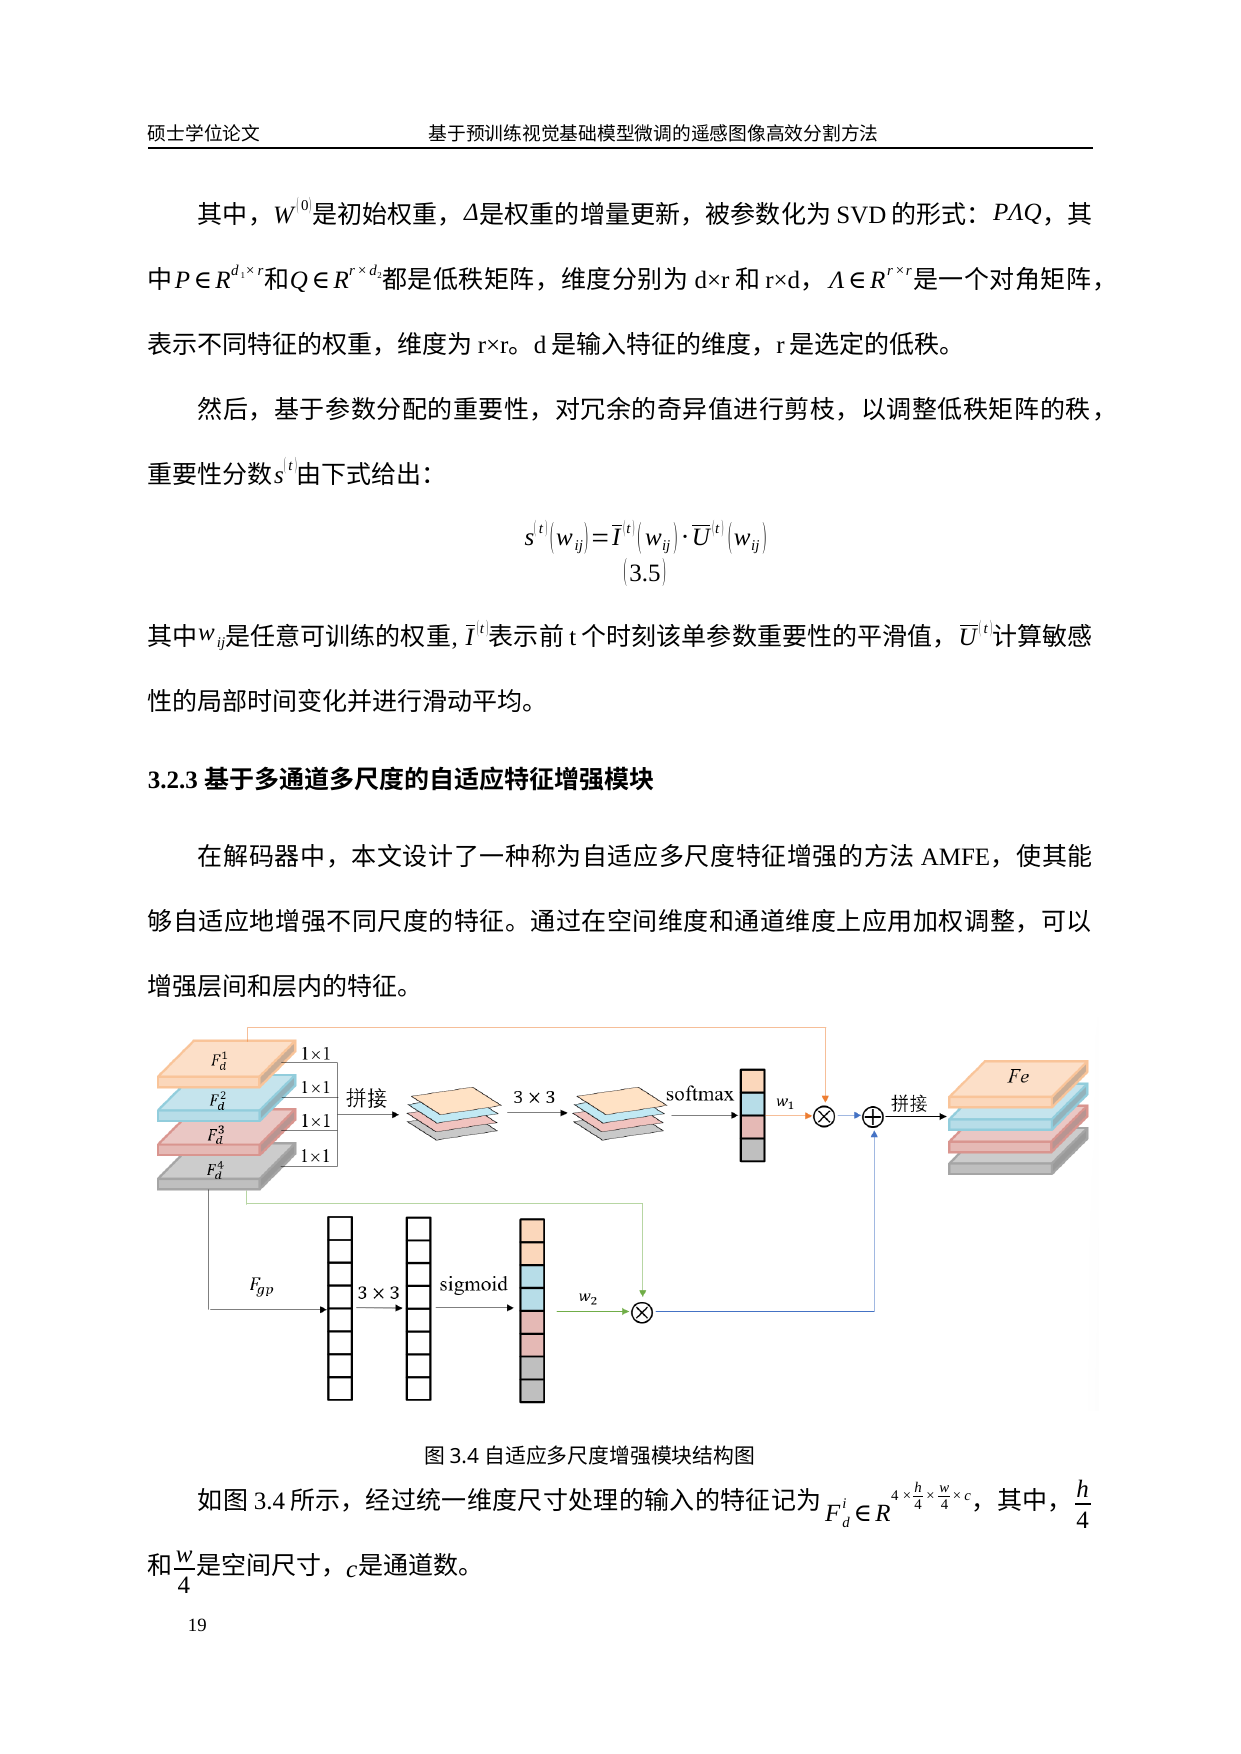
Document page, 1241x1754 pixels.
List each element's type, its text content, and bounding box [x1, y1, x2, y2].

picture [147, 1017, 1100, 1411]
text 然后，基于参数分配的重要性，对冗余的奇异值进行剪枝，以调整低秩矩阵的秩，重要性分数由下式给出： [148, 375, 1092, 505]
text 其中是任意可训练的权重, 表示前t个时刻该单参数重要性的平滑值，计算敏感性的局部时间变化并进行滑动平均。 [148, 602, 1092, 732]
subtitle 3.2.3 基于多通道多尺度的自适应特征增强模块 [148, 745, 1092, 810]
text 其中，是初始权重，是权重的增量更新，被参数化为SVD的形式：，其中和都是低秩矩阵，维度分别为d×r和r×d，是一个对角矩阵，表示不同特征的权重，维度为r×r。d是输入特征的维度，r是选定的低秩。 [148, 180, 1092, 375]
text 在解码器中，本文设计了一种称为自适应多尺度特征增强的方法AMFE，使其能够自适应地增强不同尺度的特征。通过在空间维度和通道维度上应用加权调整，可以增强层间和层内的特征。 [148, 822, 1092, 1017]
text 如图3.4所示，经过统一维度尺寸处理的输入的特征记为，其中，和是空间尺寸，是通道数。 [148, 1472, 1092, 1602]
